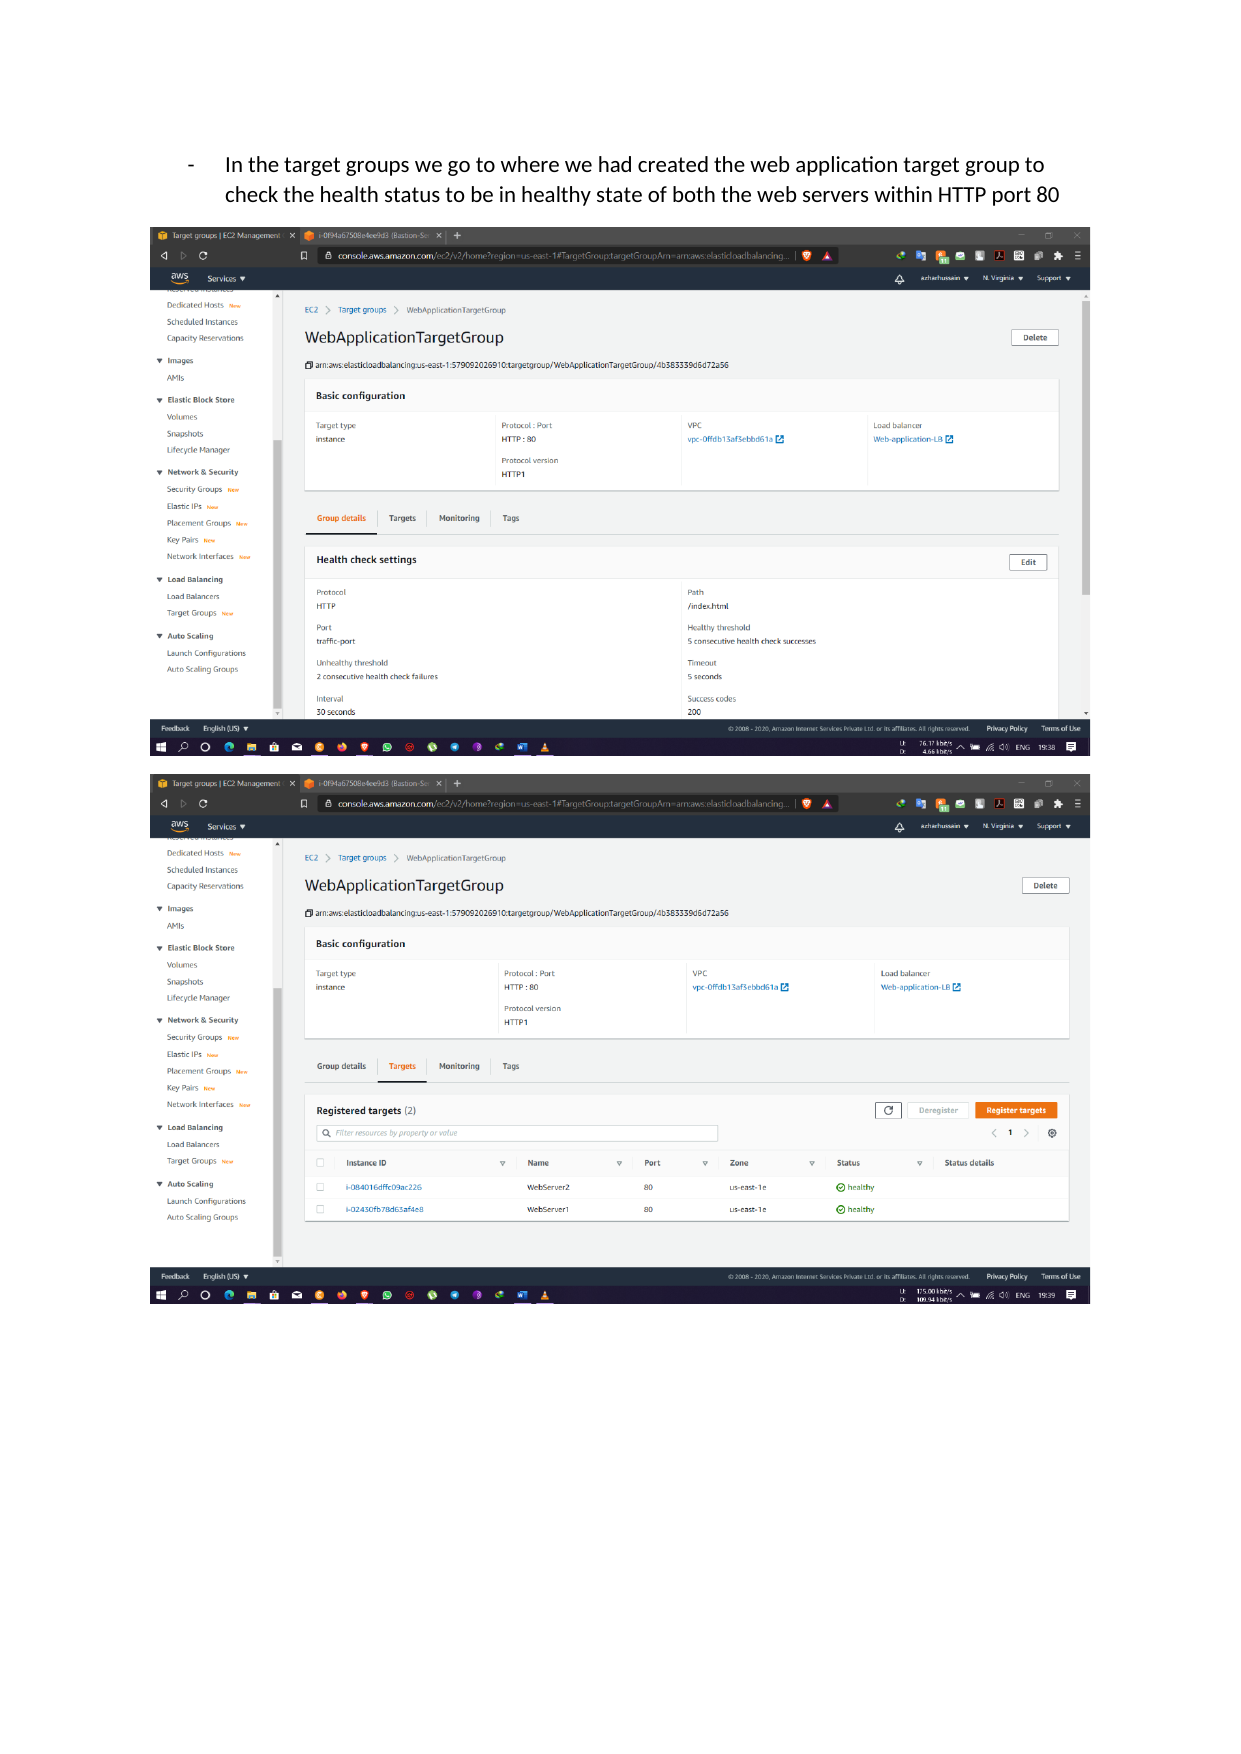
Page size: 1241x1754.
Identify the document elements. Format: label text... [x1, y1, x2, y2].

picture [150, 227, 1091, 756]
picture [150, 774, 1091, 1304]
list In the target groups we go to where we had created the web application target group to check the health status to be in healthy state of both the web servers within HTTP port 80 [187, 150, 1090, 208]
